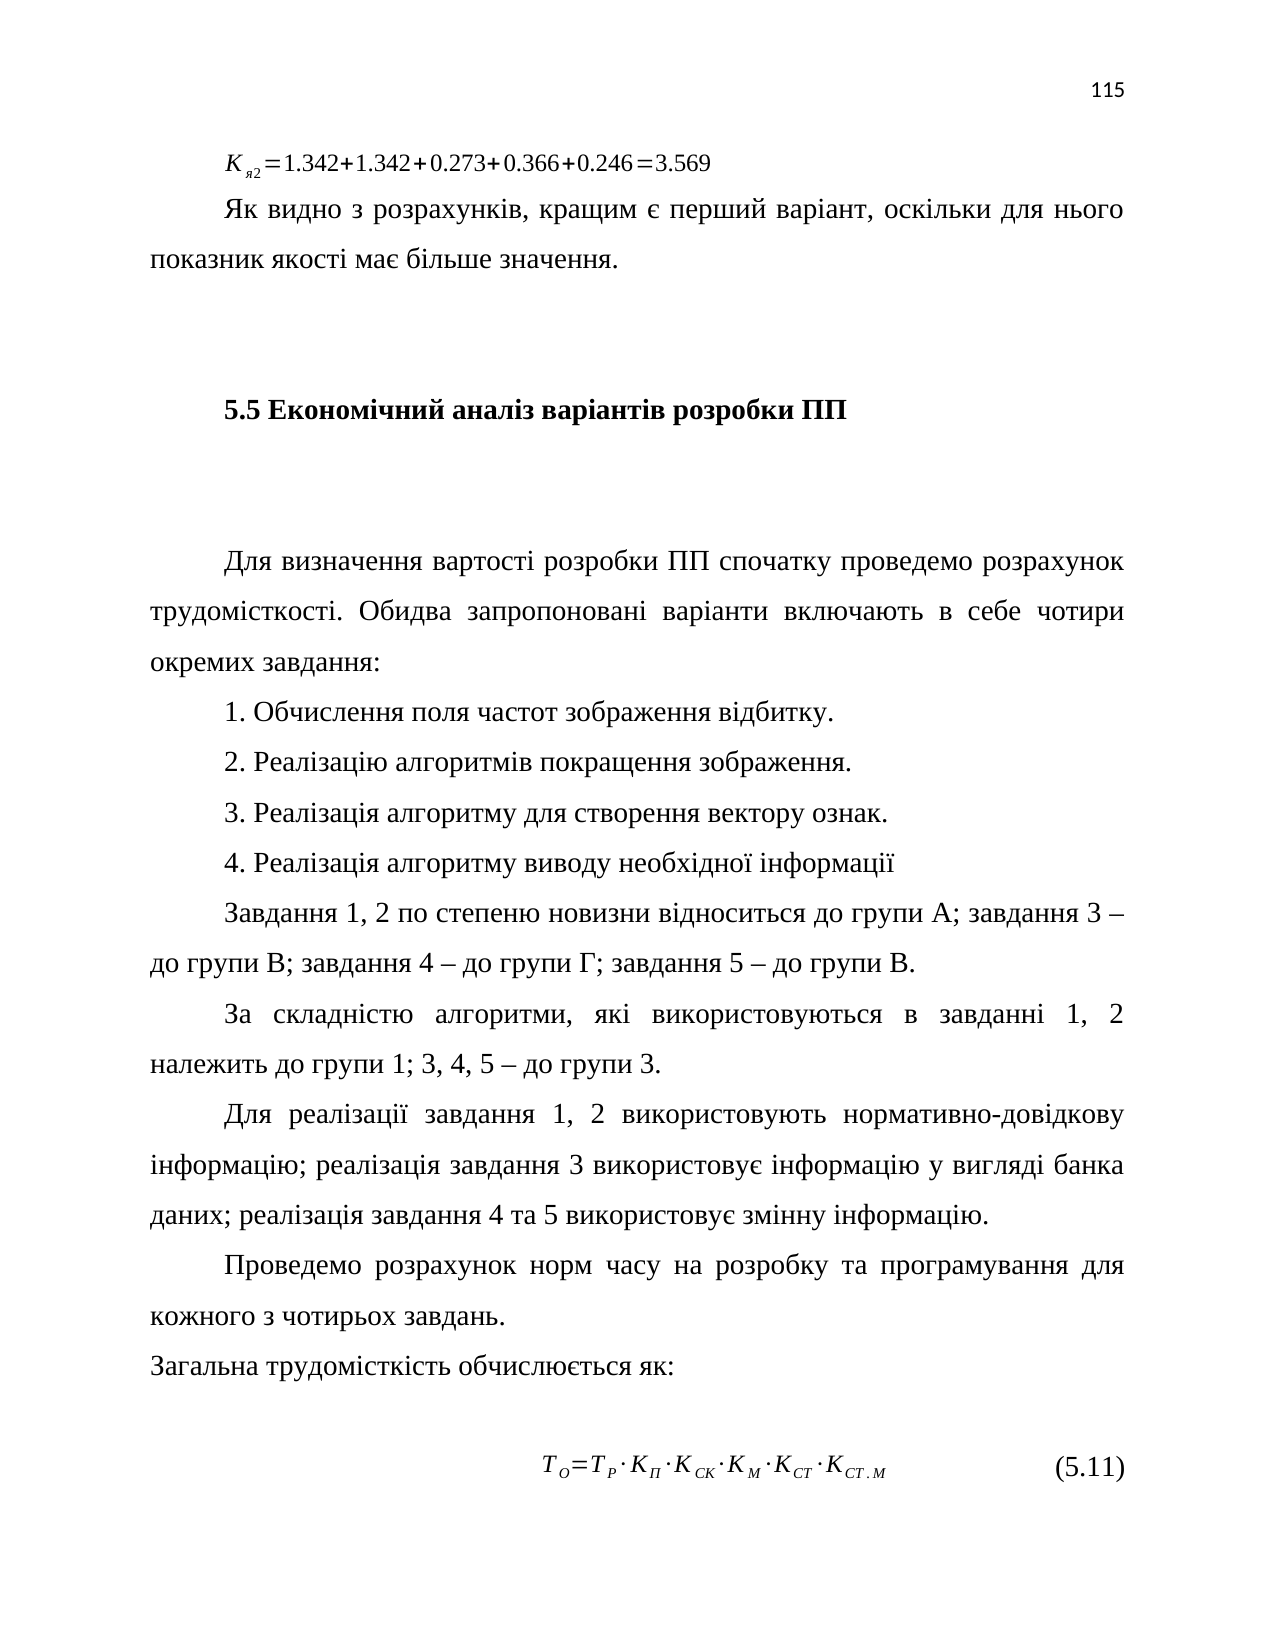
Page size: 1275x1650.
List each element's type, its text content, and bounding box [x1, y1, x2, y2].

text 4. Реалізація алгоритму виводу необхідної інформації [150, 845, 1125, 878]
text За складністю алгоритми, які використовуються в завданні 1, 2 належить до групи 1; 3, 4, 5 – до групи 3. [150, 996, 1125, 1080]
text Проведемо розрахунок норм часу на розробку та програмування для кожного з чотирьох завдань. [150, 1247, 1125, 1331]
subtitle 5.5 Економічний аналіз варіантів розробки ПП [150, 392, 1125, 426]
text (5.11) [150, 1449, 1125, 1483]
text 2. Реалізацію алгоритмів покращення зображення. [150, 744, 1125, 778]
text 3. Реалізація алгоритму для створення вектору ознак. [150, 795, 1125, 828]
text 1. Обчислення поля частот зображення відбитку. [150, 694, 1125, 728]
text Загальна трудомісткість обчислюється як: [150, 1348, 1125, 1382]
text Для реалізації завдання 1, 2 використовують нормативно-довідкову інформацію; реалізація завдання 3 використовує інформацію у вигляді банка даних; реалізація завдання 4 та 5 використовує змінну інформацію. [150, 1097, 1125, 1231]
text Як видно з розрахунків, кращим є перший варіант, оскільки для нього показник якості має більше значення. [150, 191, 1125, 275]
text Завдання 1, 2 по степеню новизни відноситься до групи А; завдання 3 – до групи В; завдання 4 – до групи Г; завдання 5 – до групи В. [150, 895, 1125, 979]
text Для визначення вартості розробки ПП спочатку проведемо розрахунок трудомісткості. Обидва запропоновані варіанти включають в себе чотири окремих завдання: [150, 543, 1125, 677]
